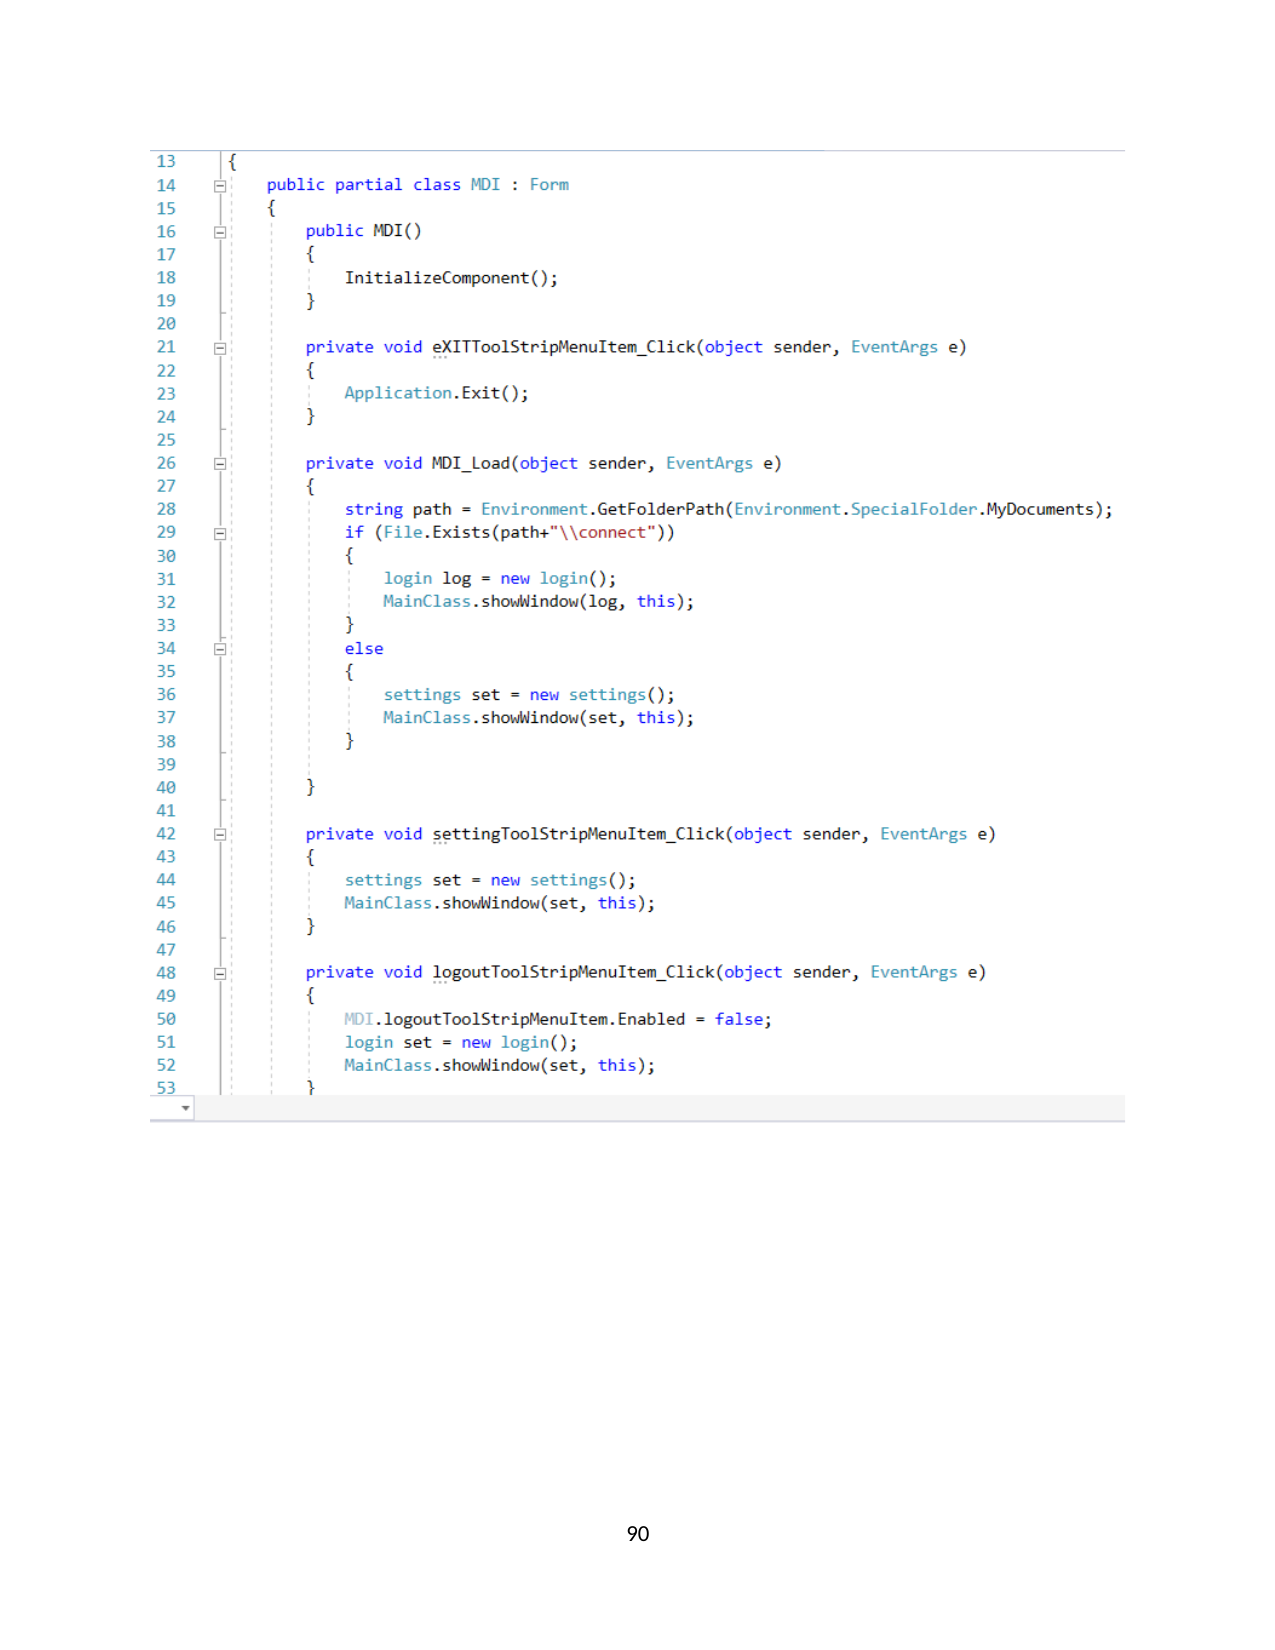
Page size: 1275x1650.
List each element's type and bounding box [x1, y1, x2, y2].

picture [150, 150, 1125, 1123]
